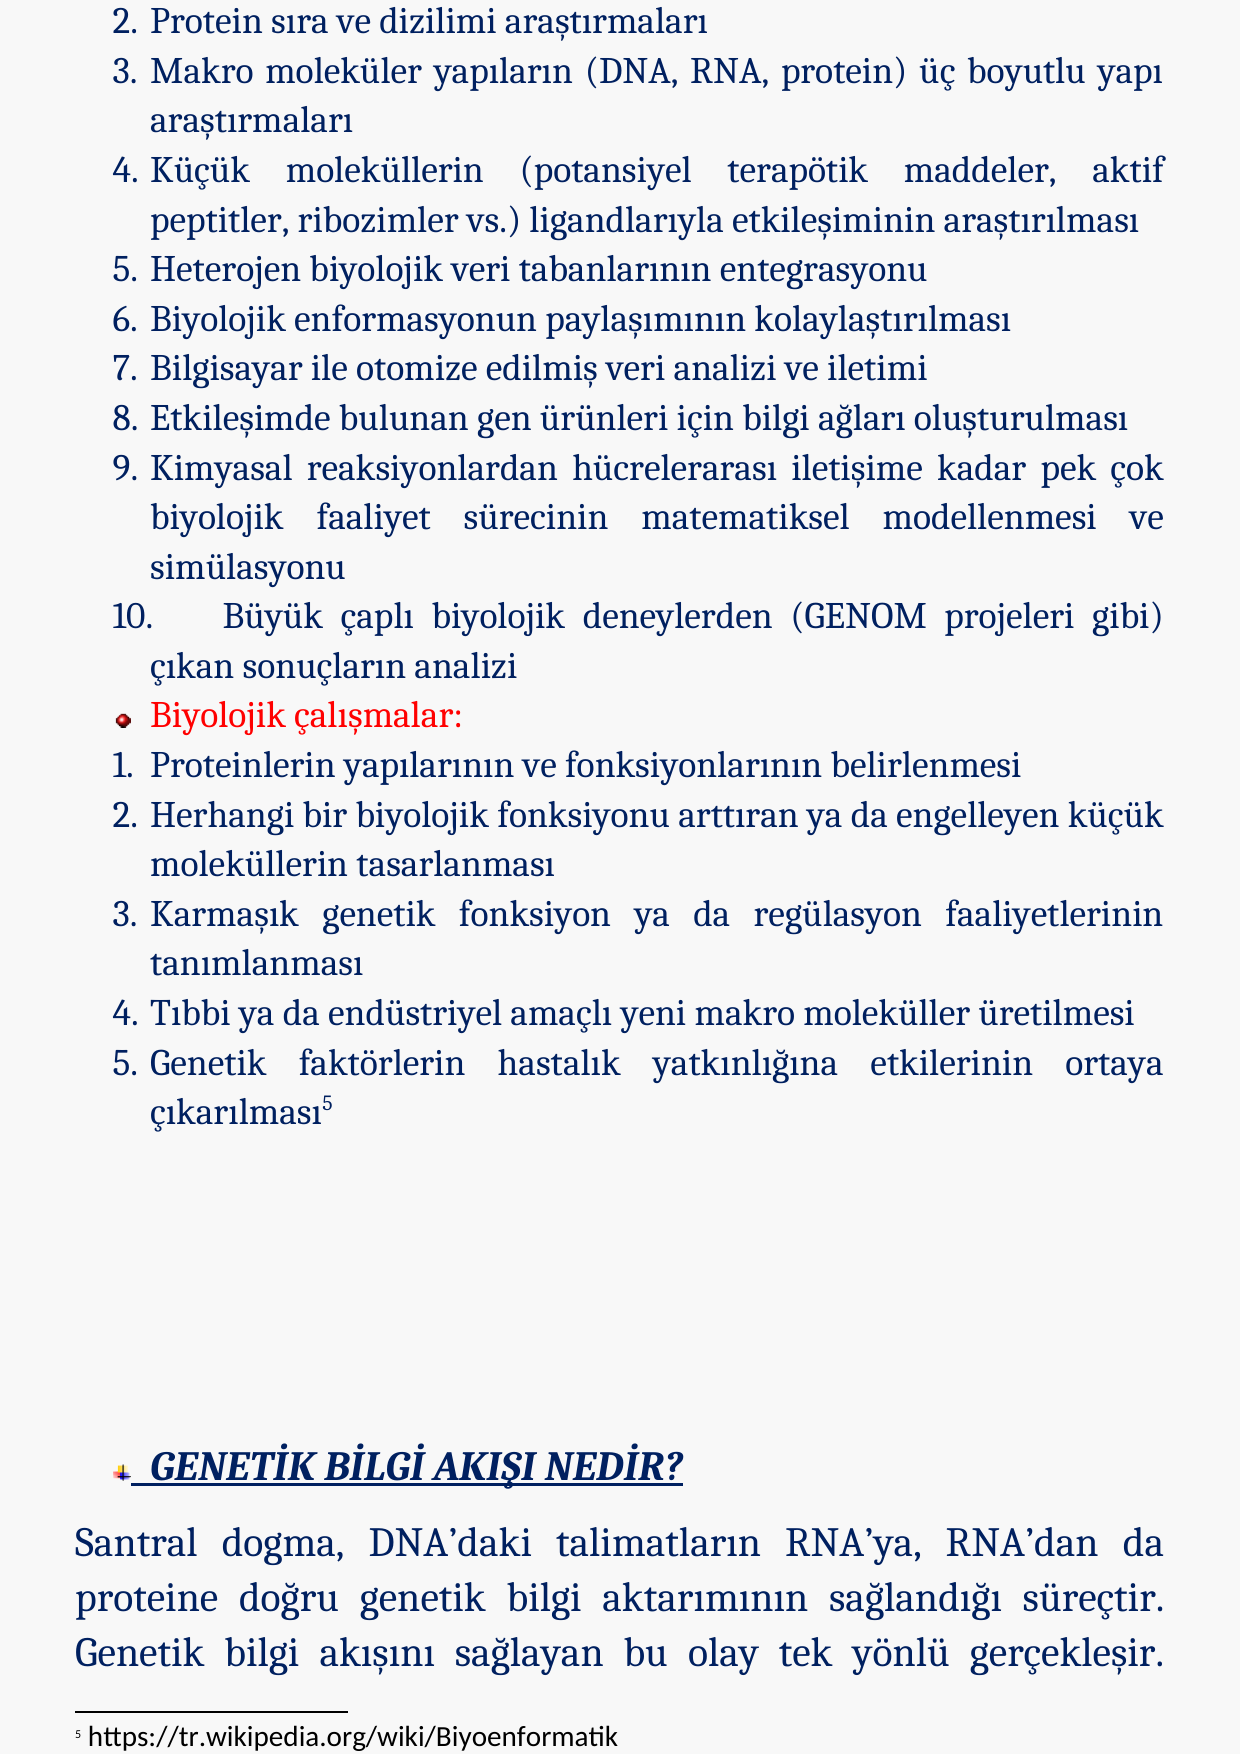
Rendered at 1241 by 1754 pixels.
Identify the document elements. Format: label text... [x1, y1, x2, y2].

list Protein sıra ve dizilimi araştırmaları [112, 0, 1165, 43]
list Heterojen biyolojik veri tabanlarının entegrasyonu [112, 248, 1165, 291]
list Herhangi bir biyolojik fonksiyonu arttıran ya da engelleyen küçük moleküllerin tasarlanması [112, 793, 1165, 886]
list GENETİK BİLGİ AKIŞI NEDİR? [112, 1443, 1165, 1491]
list Biyolojik çalışmalar: [112, 694, 1165, 737]
list Küçük moleküllerin (potansiyel terapötik maddeler, aktif peptitler, ribozimler vs.) ligandlarıyla etkileşiminin araştırılması [112, 149, 1165, 241]
list Kimyasal reaksiyonlardan hücrelerarası iletişime kadar pek çok biyolojik faaliyet sürecinin matematiksel modellenmesi ve simülasyonu [112, 446, 1165, 588]
list Etkileşimde bulunan gen ürünleri için bilgi ağları oluşturulması [112, 397, 1165, 440]
list Proteinlerin yapılarının ve fonksiyonlarının belirlenmesi [112, 744, 1165, 787]
list Biyolojik enformasyonun paylaşımının kolaylaştırılması [112, 297, 1165, 341]
list Bilgisayar ile otomize edilmiş veri analizi ve iletimi [112, 347, 1165, 390]
list Büyük çaplı biyolojik deneylerden (GENOM projeleri gibi) çıkan sonuçların analizi [112, 595, 1165, 688]
list Genetik faktörlerin hastalık yatkınlığına etkilerinin ortaya çıkarılması [112, 1041, 1165, 1134]
list Makro moleküler yapıların (DNA, RNA, protein) üç boyutlu yapı araştırmaları [112, 49, 1165, 142]
list Karmaşık genetik fonksiyon ya da regülasyon faaliyetlerinin tanımlanması [112, 892, 1165, 985]
list Tıbbi ya da endüstriyel amaçlı yeni makro moleküller üretilmesi [112, 992, 1165, 1035]
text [75, 1519, 1165, 1677]
picture [113, 1463, 131, 1481]
picture [113, 711, 131, 728]
